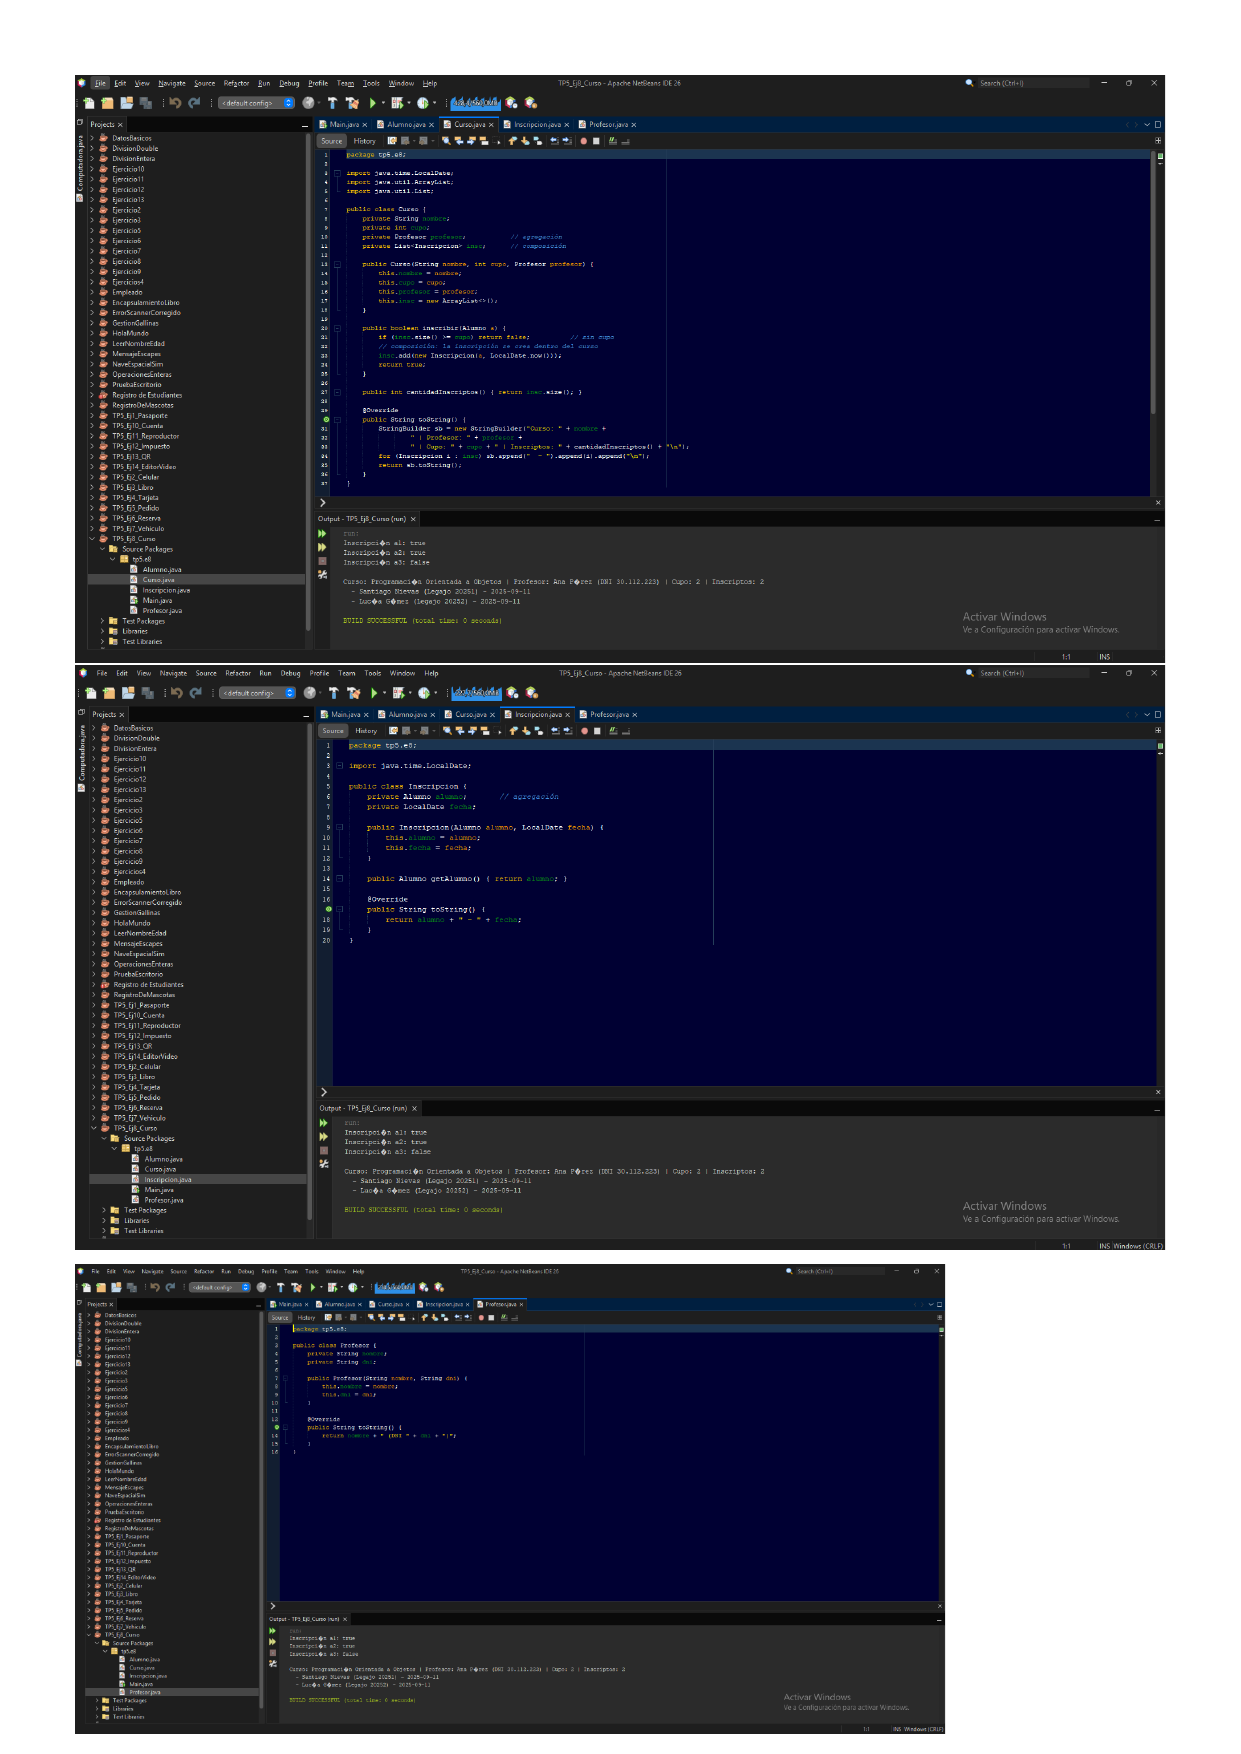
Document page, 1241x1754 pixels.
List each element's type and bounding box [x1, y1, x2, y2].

picture [75, 1264, 946, 1734]
picture [75, 75, 1166, 663]
text [75, 1250, 1165, 1676]
picture [75, 665, 1166, 1250]
